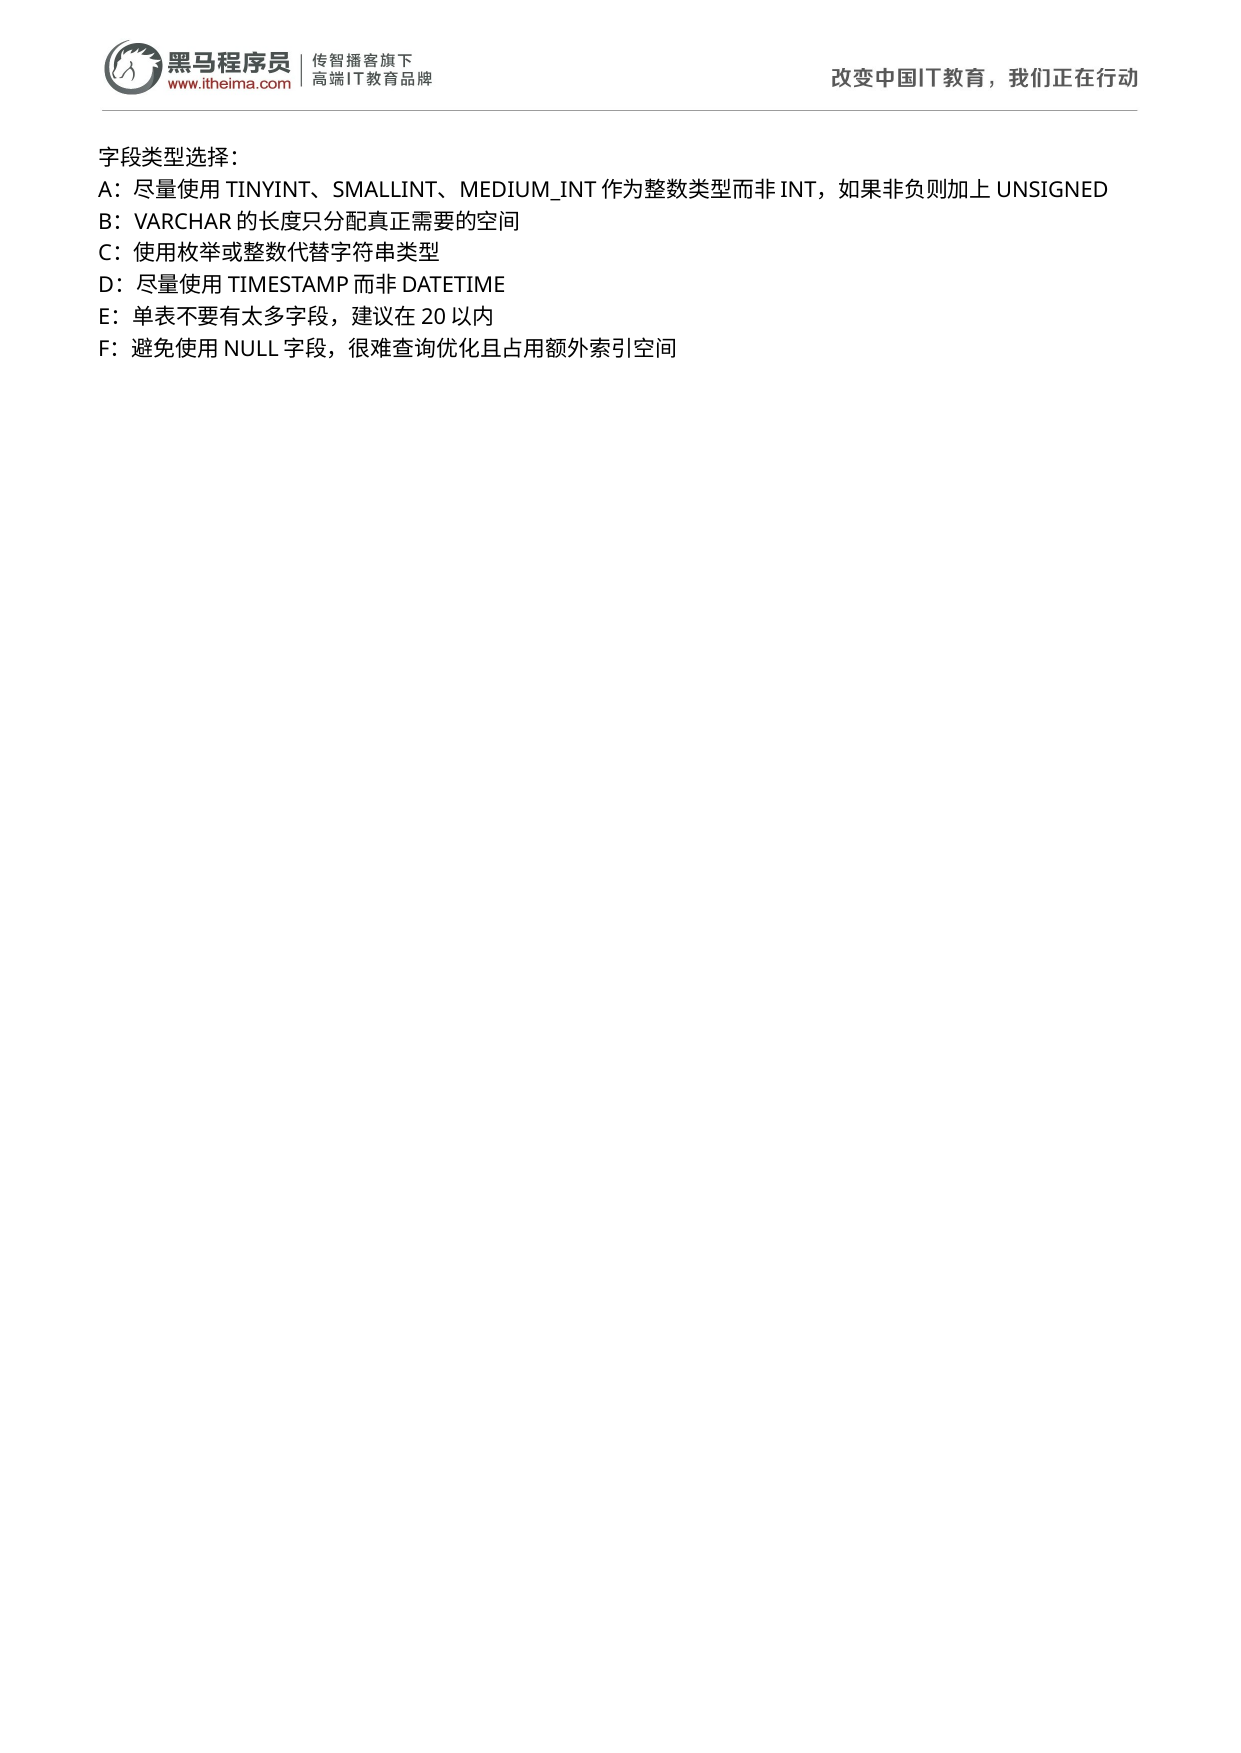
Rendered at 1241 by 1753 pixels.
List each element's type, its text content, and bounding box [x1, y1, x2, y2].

text E：单表不要有太多字段，建议在20以内 [98, 299, 1142, 331]
picture [100, 38, 1140, 111]
text B：VARCHAR的长度只分配真正需要的空间 [98, 204, 1142, 235]
text F：避免使用NULL字段，很难查询优化且占用额外索引空间 [98, 331, 1142, 362]
text C：使用枚举或整数代替字符串类型 [98, 235, 1142, 267]
text 字段类型选择： [98, 140, 1142, 172]
text A：尽量使用TINYINT、SMALLINT、MEDIUM_INT作为整数类型而非INT，如果非负则加上UNSIGNED [98, 172, 1142, 204]
text D：尽量使用TIMESTAMP而非DATETIME [98, 267, 1142, 299]
